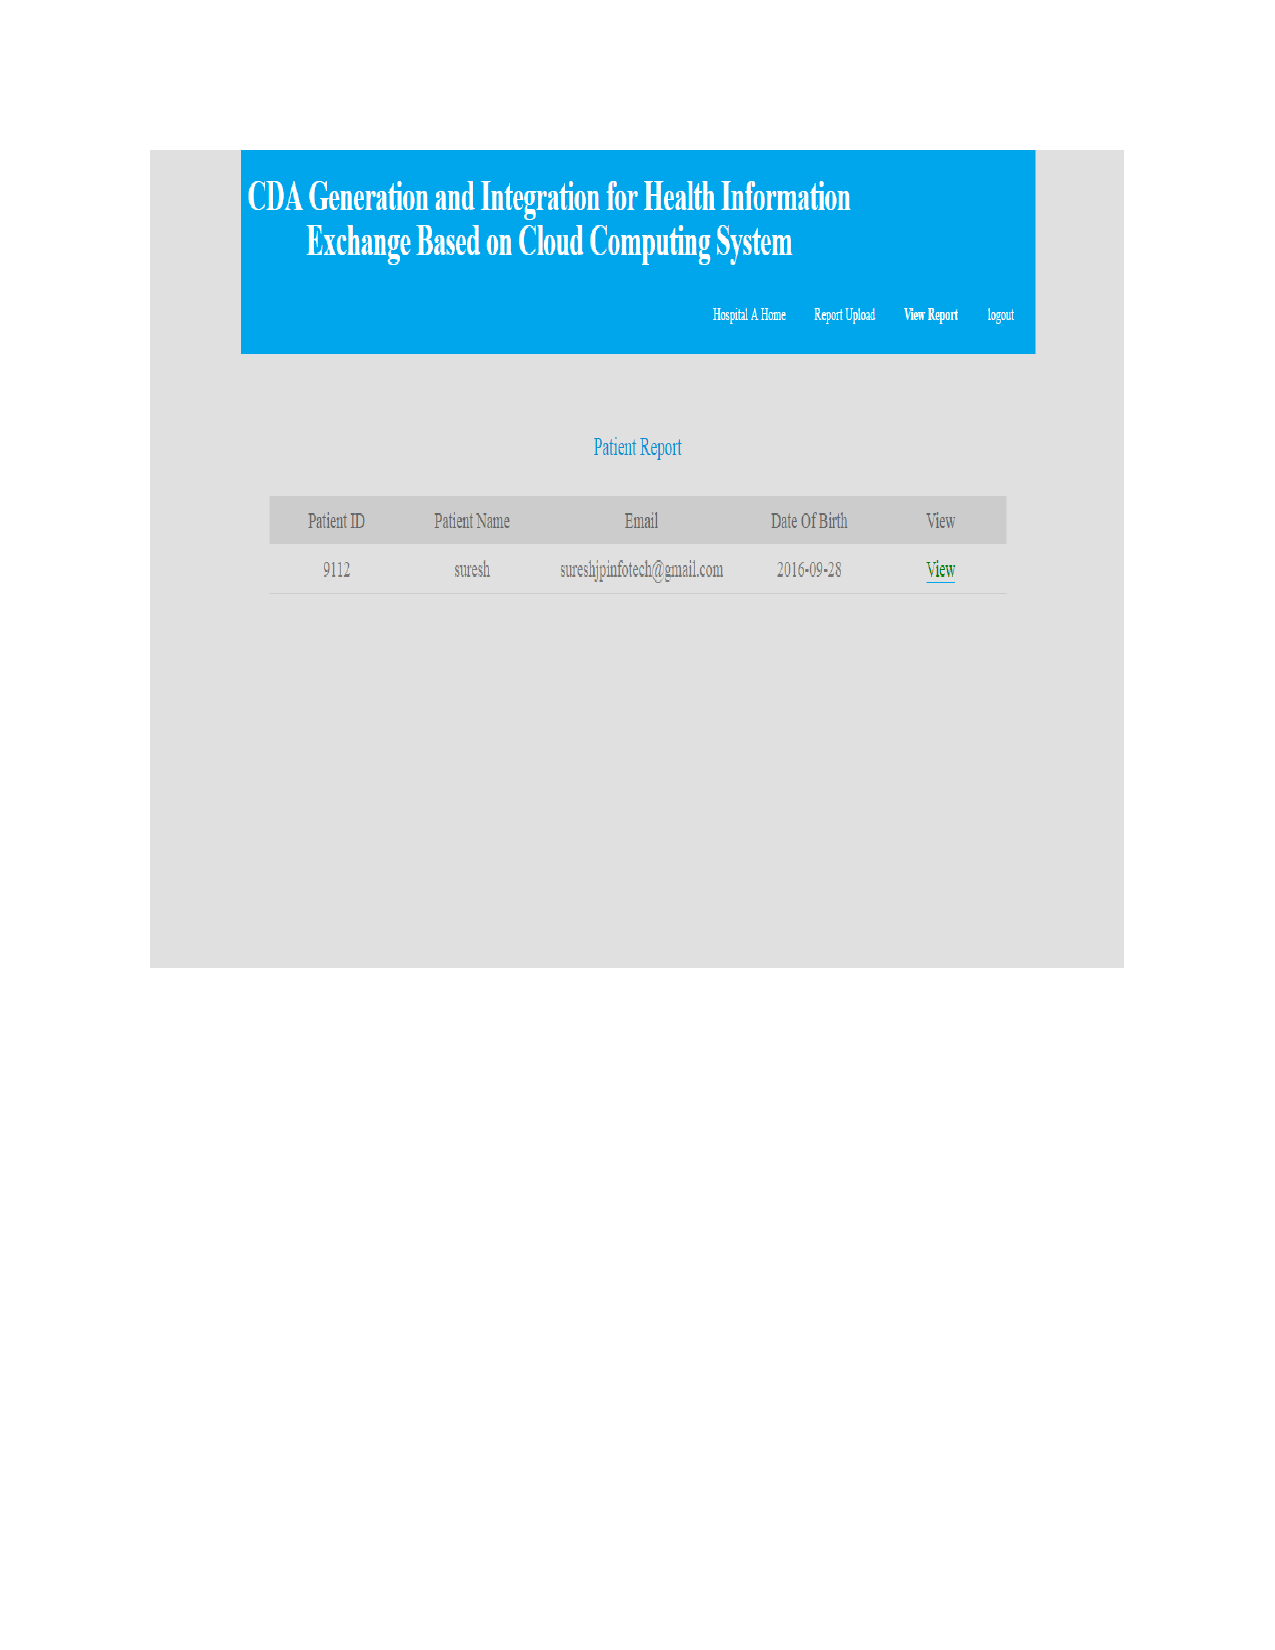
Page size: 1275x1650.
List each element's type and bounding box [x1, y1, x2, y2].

picture [389, 253, 399, 261]
picture [801, 192, 808, 209]
picture [150, 150, 1124, 968]
picture [309, 226, 317, 254]
picture [367, 192, 380, 209]
picture [484, 182, 488, 209]
picture [551, 236, 555, 254]
picture [773, 236, 791, 254]
picture [622, 194, 626, 209]
picture [791, 192, 795, 209]
picture [278, 183, 283, 208]
picture [390, 188, 394, 209]
picture [686, 236, 696, 254]
picture [507, 188, 511, 209]
picture [591, 226, 599, 254]
picture [657, 236, 668, 254]
picture [487, 236, 491, 254]
picture [754, 232, 760, 254]
picture [419, 226, 432, 254]
picture [362, 236, 386, 254]
picture [704, 182, 713, 209]
picture [330, 194, 336, 209]
picture [338, 237, 344, 254]
picture [463, 182, 473, 209]
picture [665, 193, 671, 209]
picture [355, 193, 361, 209]
picture [342, 192, 351, 209]
picture [457, 239, 464, 254]
picture [912, 313, 923, 319]
picture [249, 182, 256, 209]
picture [678, 192, 685, 209]
picture [718, 229, 729, 251]
picture [812, 188, 816, 209]
picture [292, 184, 301, 209]
picture [494, 236, 498, 254]
picture [388, 236, 392, 249]
picture [731, 236, 739, 254]
picture [514, 193, 520, 209]
picture [671, 230, 683, 254]
picture [323, 199, 327, 209]
picture [520, 226, 528, 254]
picture [622, 236, 640, 254]
picture [500, 236, 511, 254]
picture [418, 192, 427, 209]
picture [379, 192, 386, 209]
picture [310, 183, 316, 208]
picture [696, 185, 701, 209]
picture [779, 192, 789, 209]
picture [747, 182, 755, 209]
picture [609, 236, 617, 254]
picture [734, 192, 743, 209]
picture [349, 226, 359, 254]
picture [744, 237, 751, 254]
picture [929, 309, 934, 319]
picture [562, 188, 566, 209]
picture [440, 192, 445, 209]
picture [395, 236, 399, 248]
picture [447, 237, 454, 254]
picture [552, 192, 558, 209]
picture [643, 236, 654, 264]
picture [571, 226, 582, 254]
picture [455, 192, 459, 209]
picture [401, 236, 408, 254]
picture [325, 236, 335, 254]
picture [558, 236, 568, 254]
picture [525, 206, 535, 217]
picture [609, 182, 616, 209]
picture [700, 236, 710, 249]
picture [539, 226, 543, 254]
picture [436, 236, 444, 254]
picture [468, 226, 479, 254]
picture [700, 252, 710, 259]
picture [762, 239, 769, 254]
picture [493, 192, 502, 209]
picture [589, 192, 598, 209]
picture [840, 192, 849, 209]
